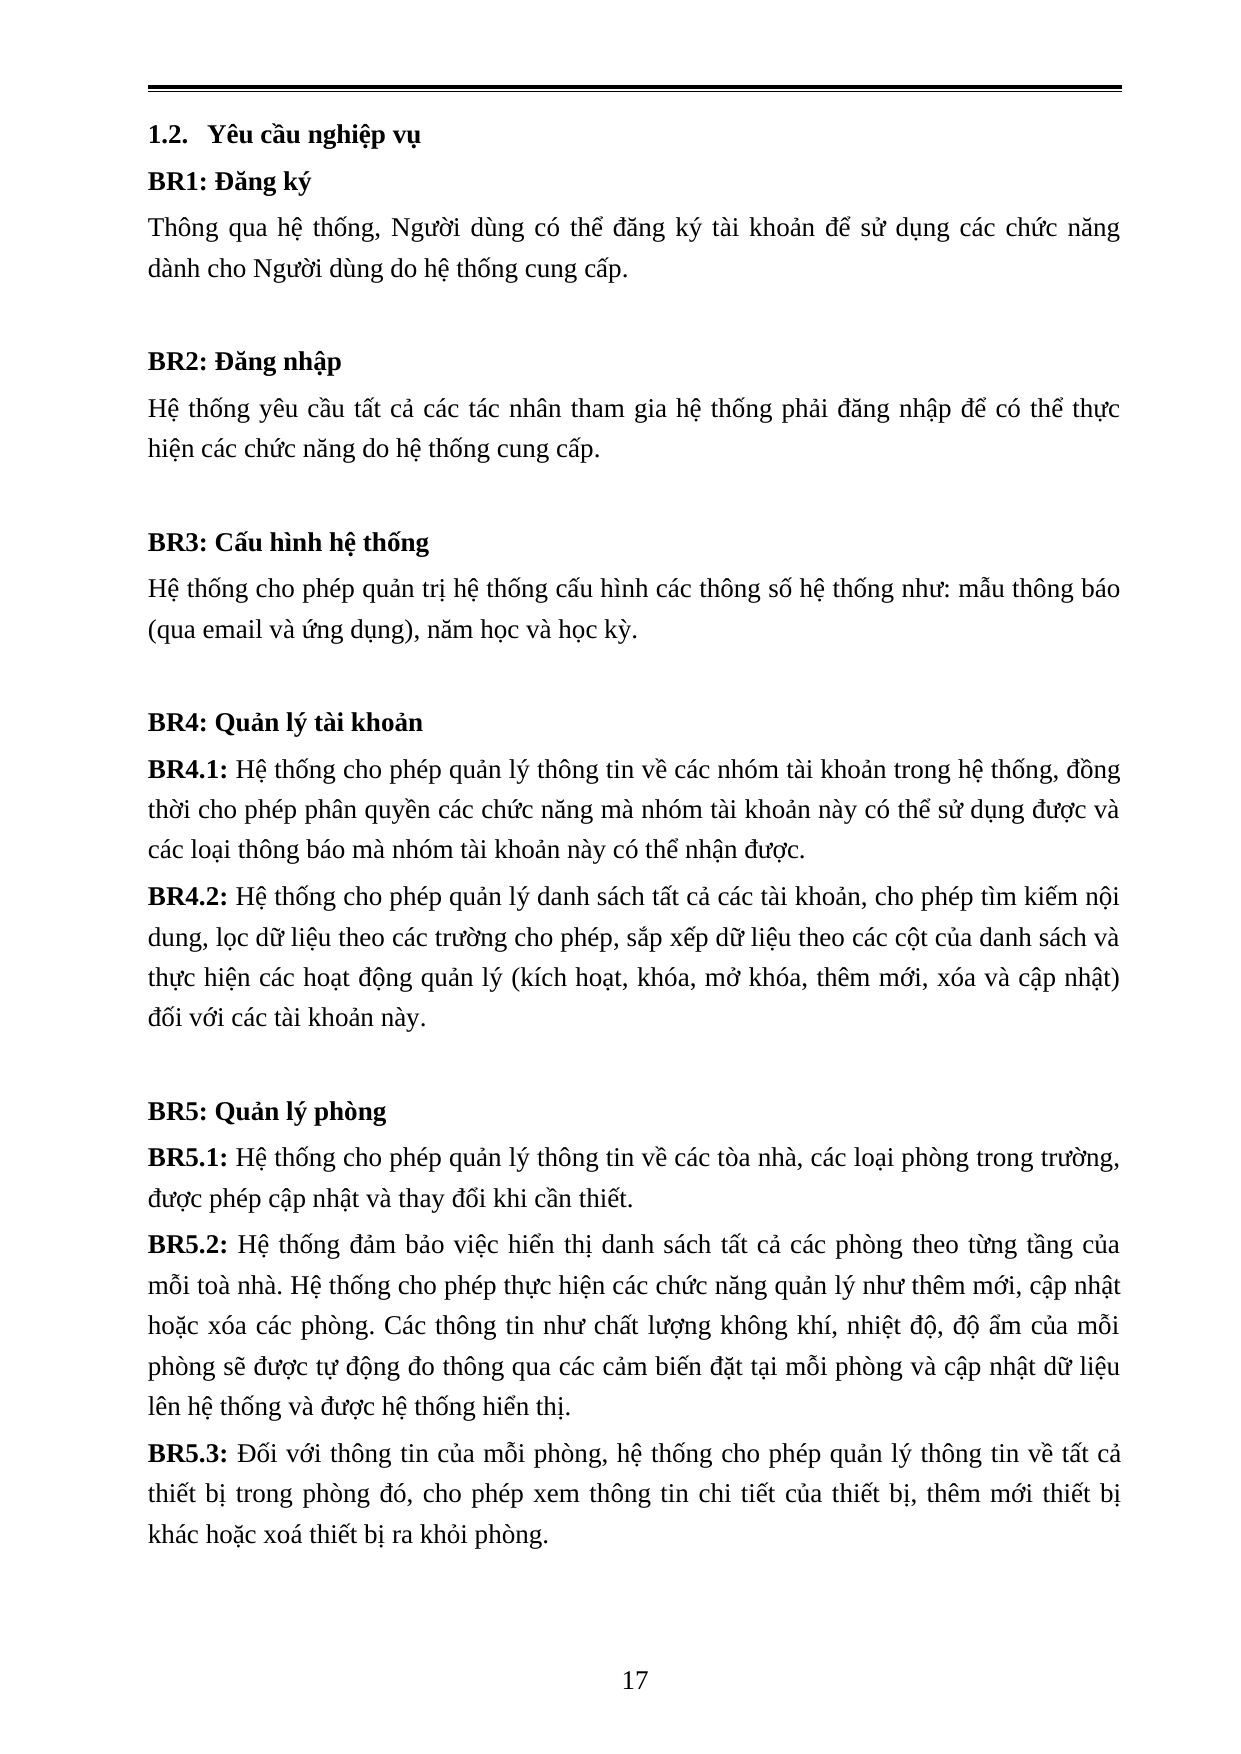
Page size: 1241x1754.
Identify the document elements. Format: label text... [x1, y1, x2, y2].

text BR2: Đăng nhập [148, 345, 1122, 376]
text BR5.2: Hệ thống đảm bảo việc hiển thị danh sách tất cả các phòng theo từng tầng của mỗi toà nhà. Hệ thống cho phép thực hiện các chức năng quản lý như thêm mới, cập nhật hoặc xóa các phòng. Các thông tin như chất lượng không khí, nhiệt độ, độ ẩm của mỗi phòng sẽ được tự động đo thông qua các cảm biến đặt tại mỗi phòng và cập nhật dữ liệu lên hệ thống và được hệ thống hiển thị. [148, 1228, 1122, 1421]
text BR4: Quản lý tài khoản [148, 706, 1122, 737]
text BR4.1: Hệ thống cho phép quản lý thông tin về các nhóm tài khoản trong hệ thống, đồng thời cho phép phân quyền các chức năng mà nhóm tài khoản này có thể sử dụng được và các loại thông báo mà nhóm tài khoản này có thể nhận được. [148, 753, 1122, 865]
text BR1: Đăng ký [148, 165, 1122, 196]
text BR5.3: Đối với thông tin của mỗi phòng, hệ thống cho phép quản lý thông tin về tất cả thiết bị trong phòng đó, cho phép xem thông tin chi tiết của thiết bị, thêm mới thiết bị khác hoặc xoá thiết bị ra khỏi phòng. [148, 1437, 1122, 1549]
subtitle Yêu cầu nghiệp vụ [148, 118, 1122, 149]
text Hệ thống cho phép quản trị hệ thống cấu hình các thông số hệ thống như: mẫu thông báo (qua email và ứng dụng), năm học và học kỳ. [148, 572, 1122, 644]
text Thông qua hệ thống, Người dùng có thể đăng ký tài khoản để sử dụng các chức năng dành cho Người dùng do hệ thống cung cấp. [148, 211, 1122, 283]
text BR5: Quản lý phòng [148, 1095, 1122, 1126]
text BR5.1: Hệ thống cho phép quản lý thông tin về các tòa nhà, các loại phòng trong trường, được phép cập nhật và thay đổi khi cần thiết. [148, 1141, 1122, 1213]
text BR3: Cấu hình hệ thống [148, 526, 1122, 557]
text BR4.2: Hệ thống cho phép quản lý danh sách tất cả các tài khoản, cho phép tìm kiếm nội dung, lọc dữ liệu theo các trường cho phép, sắp xếp dữ liệu theo các cột của danh sách và thực hiện các hoạt động quản lý (kích hoạt, khóa, mở khóa, thêm mới, xóa và cập nhật) đối với các tài khoản này. [148, 880, 1122, 1033]
text Hệ thống yêu cầu tất cả các tác nhân tham gia hệ thống phải đăng nhập để có thể thực hiện các chức năng do hệ thống cung cấp. [148, 392, 1122, 463]
